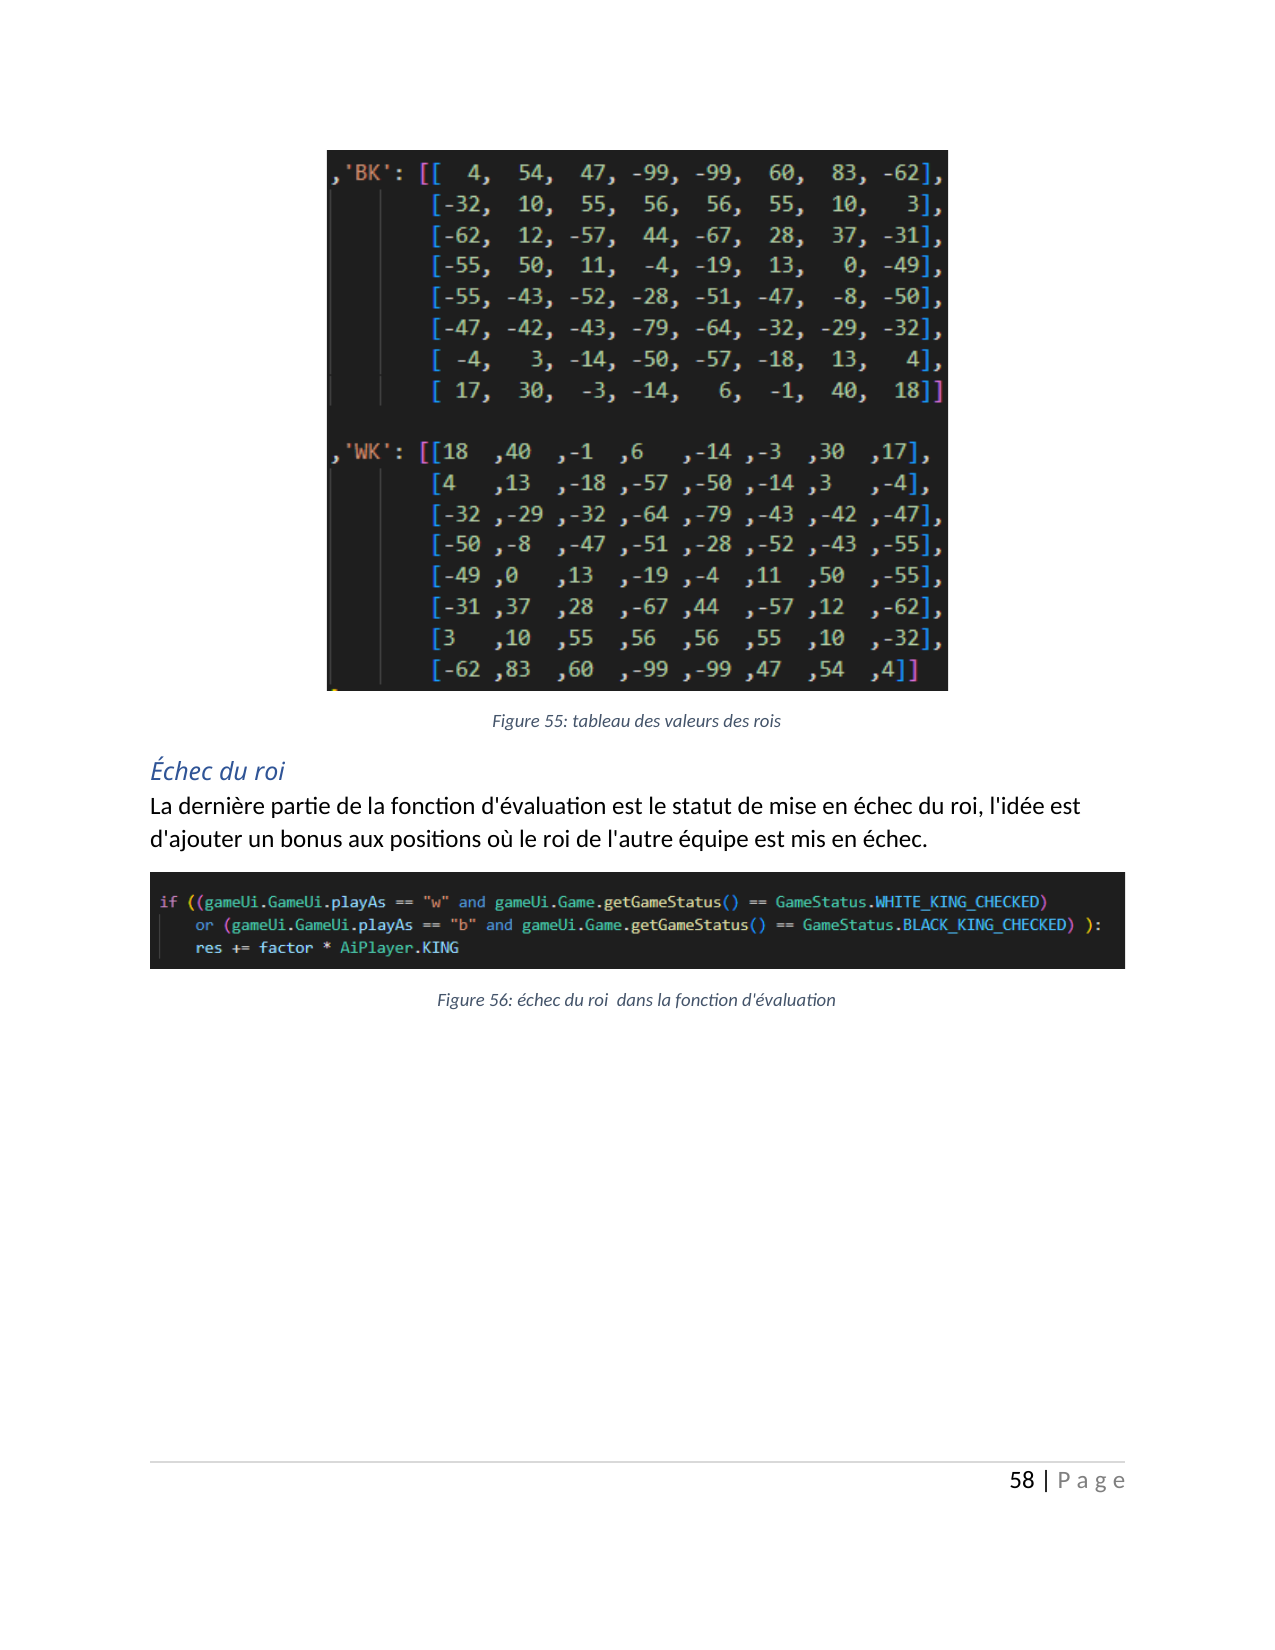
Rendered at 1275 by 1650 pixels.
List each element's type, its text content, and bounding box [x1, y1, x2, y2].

picture [150, 872, 1125, 969]
subtitle Échec du roi [150, 753, 1125, 787]
text Figure 56: échec du roi dans la fonction d'évaluation [150, 988, 1125, 1011]
text La dernière partie de la fonction d'évaluation est le statut de mise en échec du roi, l'idée est d'ajouter un bonus aux positions où le roi de l'autre équipe est mis en échec. [150, 790, 1125, 854]
picture [326, 150, 949, 691]
text Figure 55: tableau des valeurs des rois [150, 710, 1125, 733]
